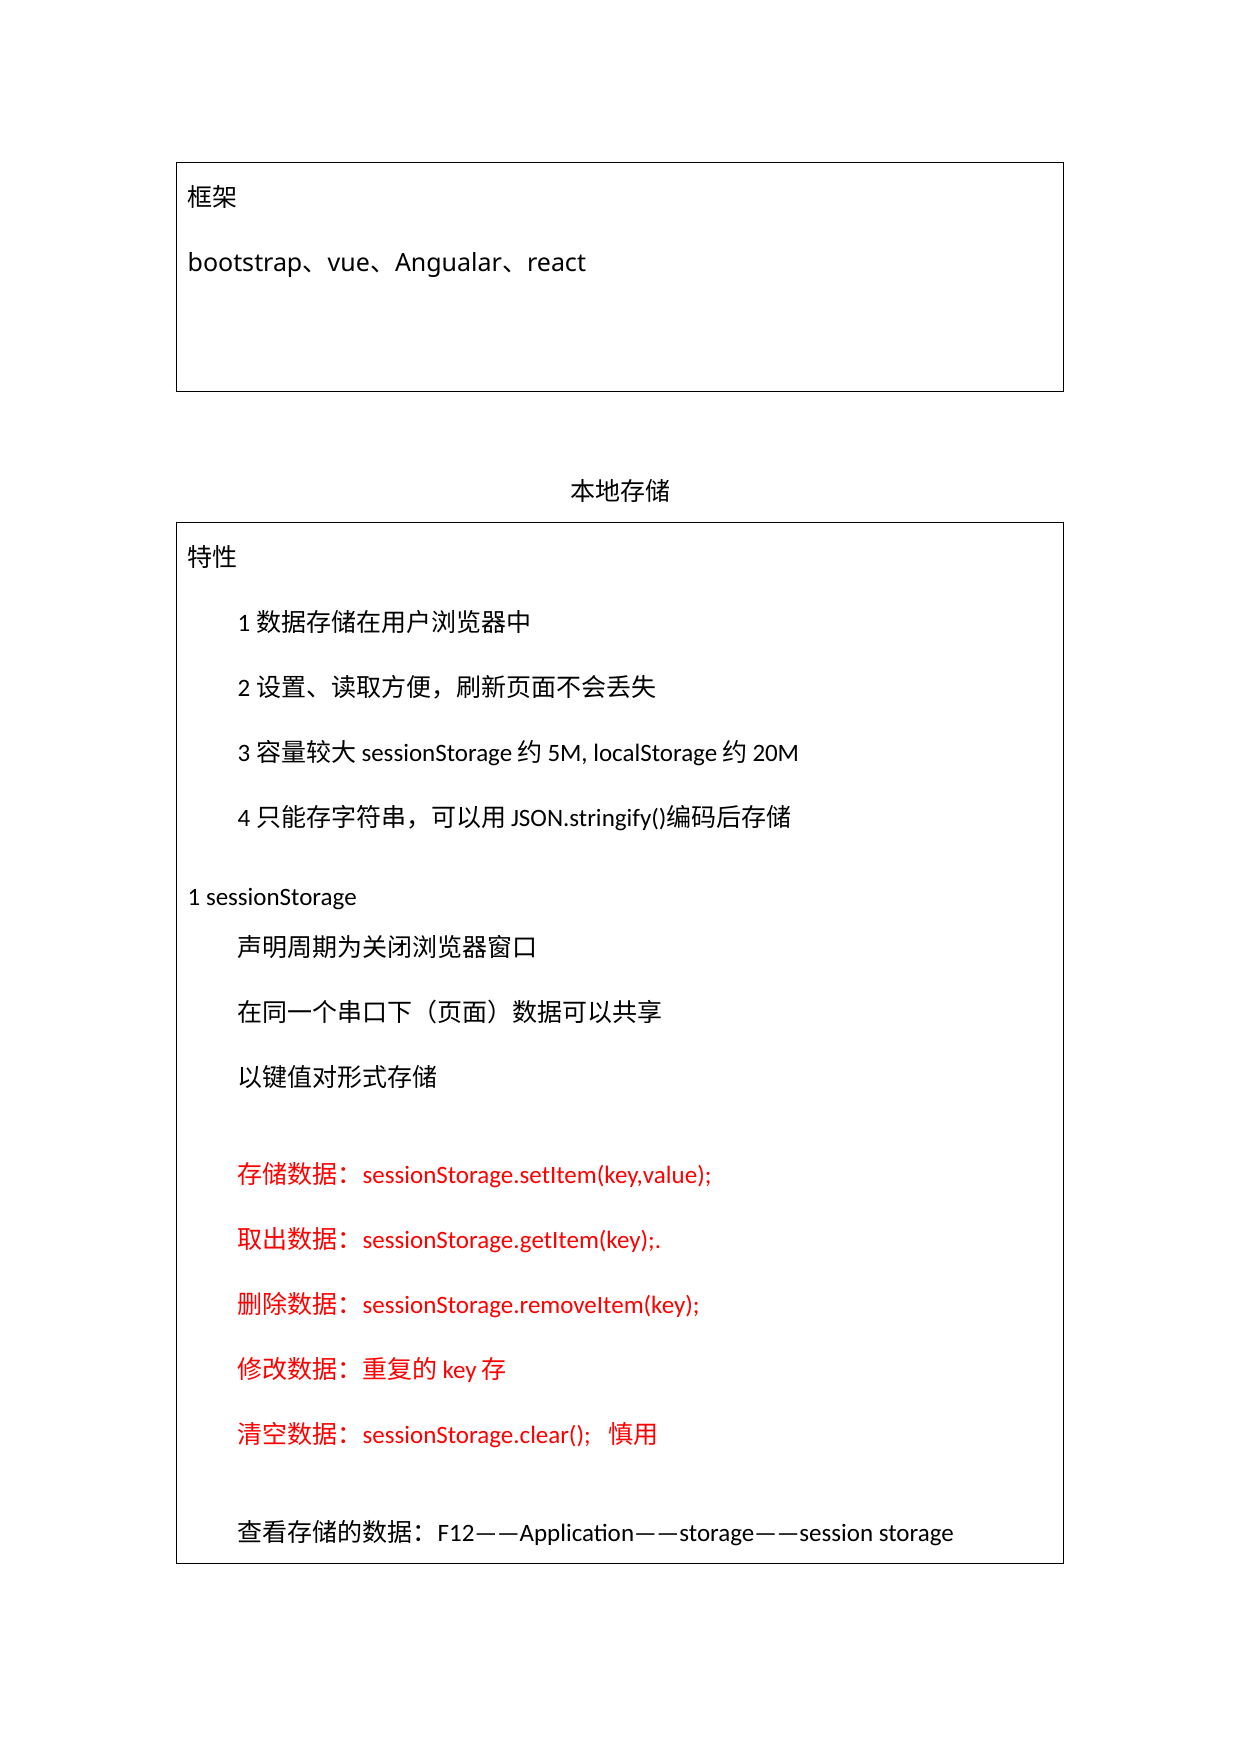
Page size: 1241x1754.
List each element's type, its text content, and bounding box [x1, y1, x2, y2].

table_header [177, 163, 1063, 391]
text 本地存储 [187, 457, 1053, 522]
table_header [177, 523, 1063, 1563]
